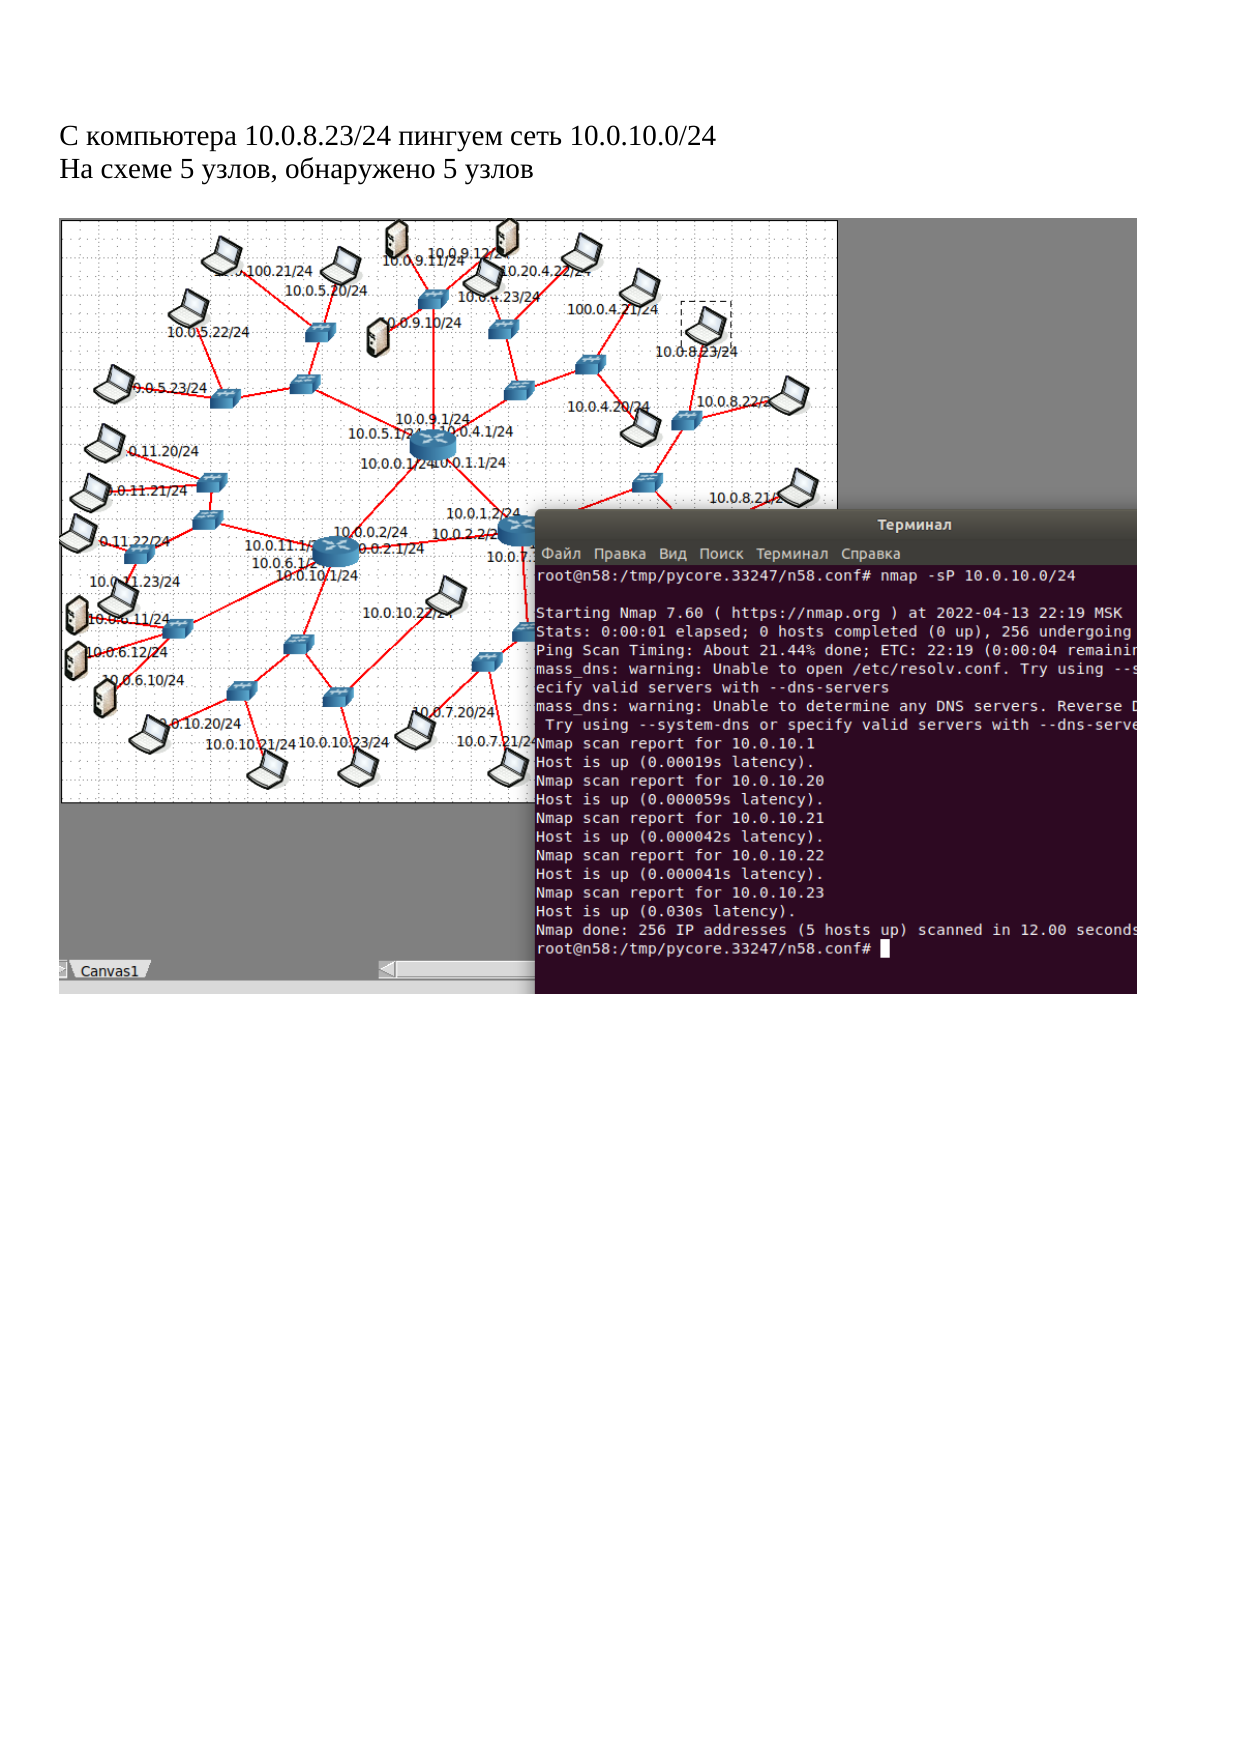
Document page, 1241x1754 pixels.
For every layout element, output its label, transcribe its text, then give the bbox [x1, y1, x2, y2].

text С компьютера 10.0.8.23/24 пингуем сеть 10.0.10.0/24 [59, 118, 1152, 152]
picture [59, 218, 1137, 994]
text На схеме 5 узлов, обнаружено 5 узлов [59, 152, 1152, 185]
